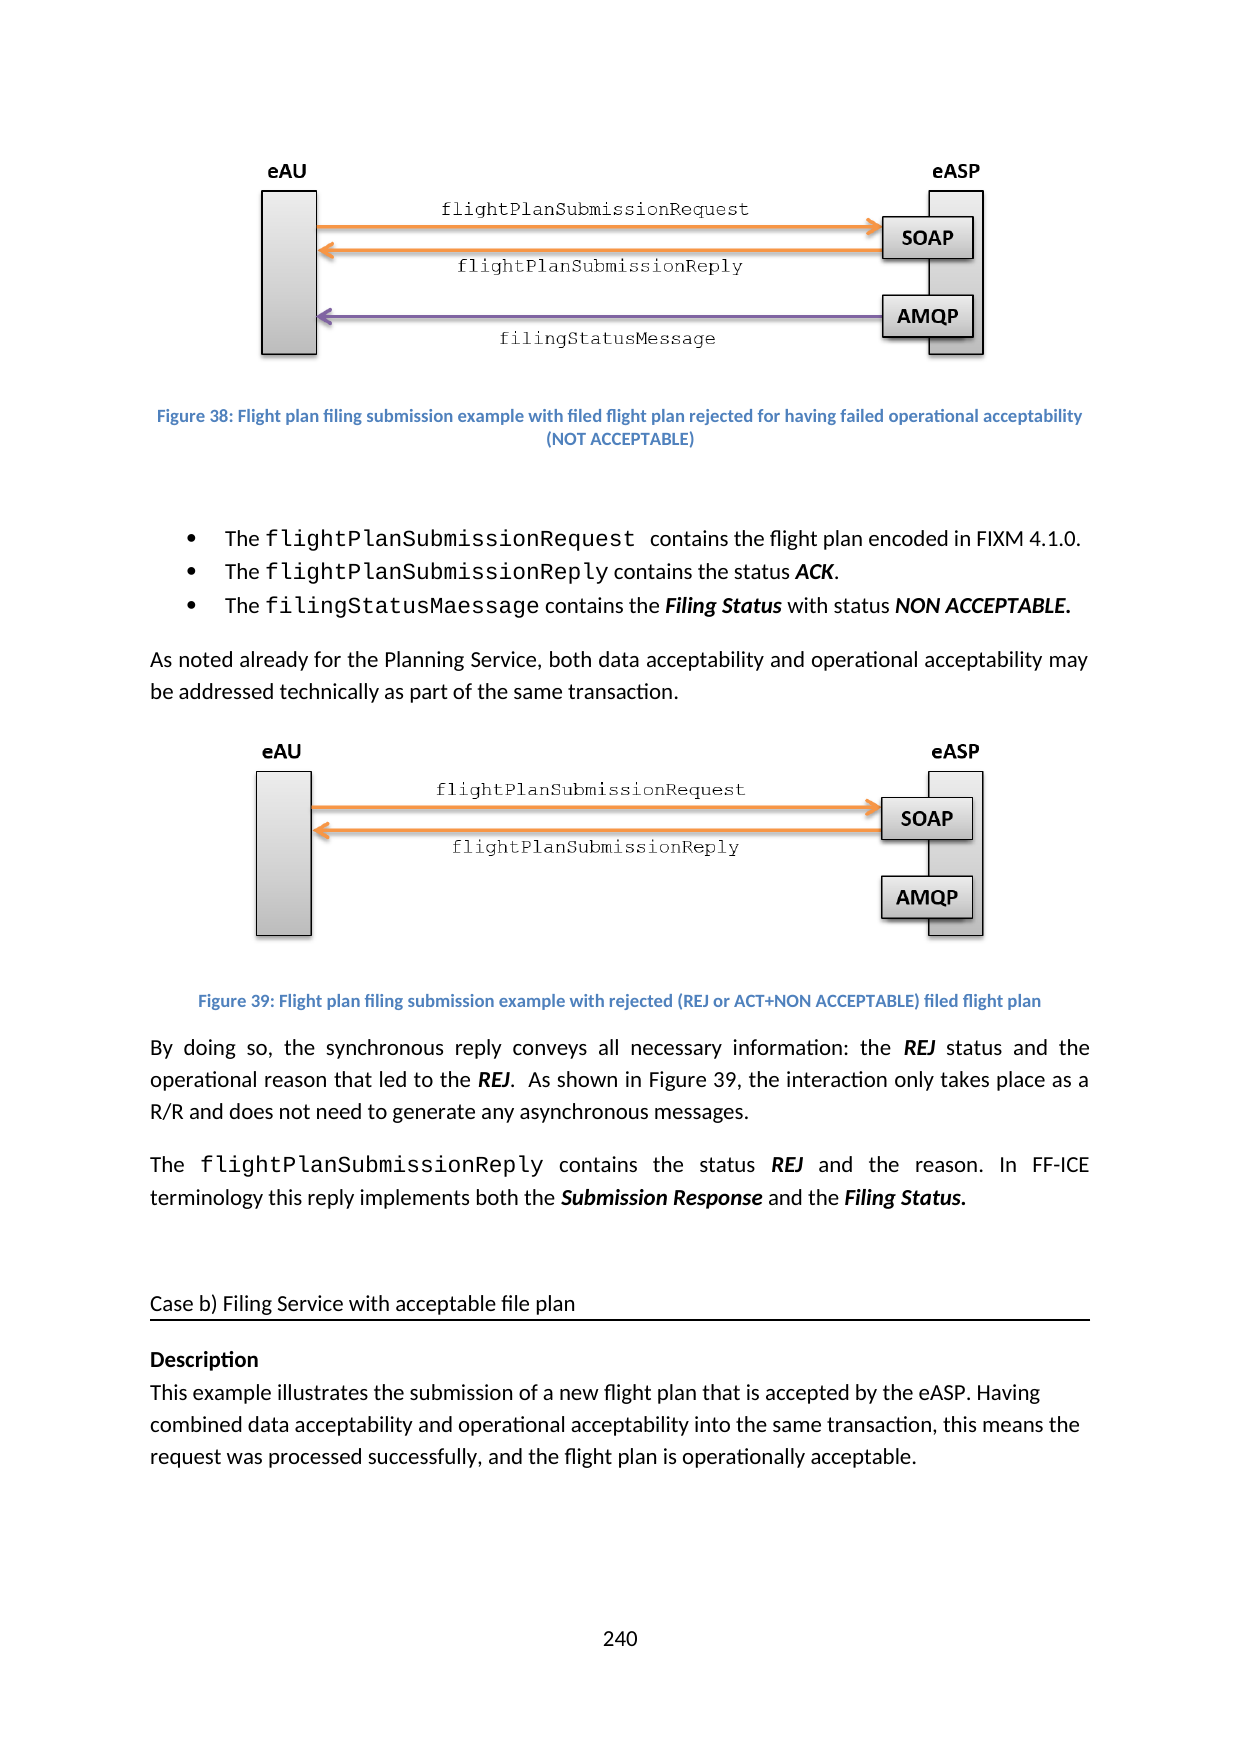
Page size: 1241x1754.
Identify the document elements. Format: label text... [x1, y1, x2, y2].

text Description This example illustrates the submission of a new flight plan that is accepted by the eASP. Having combined data acceptability and operational acceptability into the same transaction, this means the request was processed successfully, and the flight plan is operationally acceptable. [150, 1346, 1090, 1470]
picture [236, 730, 1004, 964]
list The flightPlanSubmissionRequest contains the flight plan encoded in FIXM 4.1.0. [187, 524, 1090, 553]
list The filingStatusMaessage contains the Filing Status with status NON ACCEPTABLE. [187, 591, 1090, 620]
list The flightPlanSubmissionReply contains the status ACK. [187, 557, 1090, 586]
picture [238, 150, 1002, 379]
text The flightPlanSubmissionReply contains the status REJ and the reason. In FF-ICE terminology this reply implements both the Submission Response and the Filing Status. [150, 1150, 1090, 1211]
text Case b) Filing Service with acceptable file plan [150, 1289, 1090, 1319]
text As noted already for the Planning Service, both data acceptability and operational acceptability may be addressed technically as part of the same transaction. [150, 645, 1090, 705]
